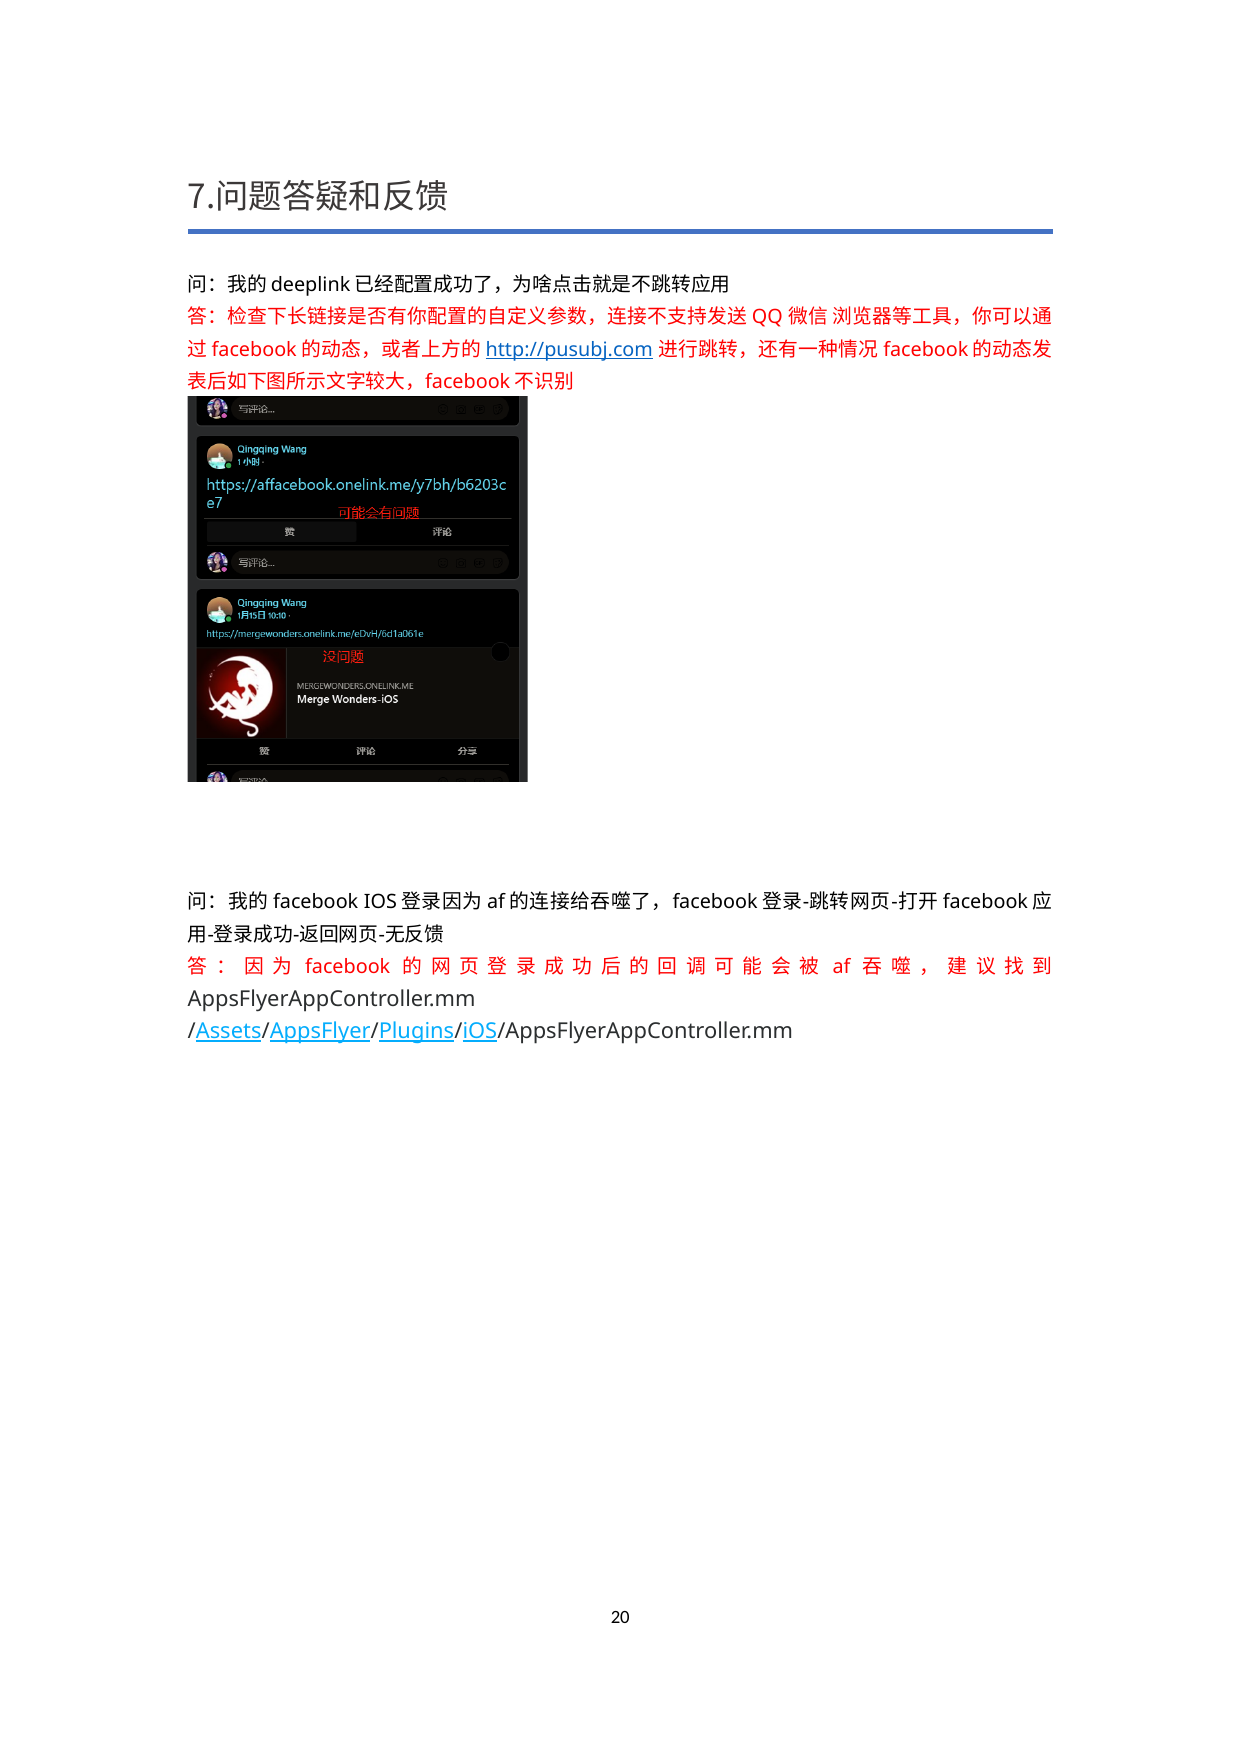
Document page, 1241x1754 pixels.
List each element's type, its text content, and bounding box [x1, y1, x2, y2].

text 答：检查下长链接是否有你配置的自定义参数，连接不支持发送QQ 微信 浏览器等工具，你可以通过facebook的动态，或者上方的http://pusubj.com 进行跳转，还有一种情况facebook的动态发表后如下图所示文字较大，facebook不识别 [187, 299, 1053, 396]
text 7.问题答疑和反馈 [187, 162, 1053, 234]
text 答：因为facebook的网页登录成功后的回调可能会被af吞噬，建议找到AppsFlyerAppController.mm /Assets/AppsFlyer/Plugins/iOS/AppsFlyerAppController.mm [187, 949, 1053, 1046]
picture [187, 396, 528, 782]
text 问：我的deeplink已经配置成功了，为啥点击就是不跳转应用 [187, 266, 1053, 299]
text 问：我的facebook IOS登录因为af的连接给吞噬了，facebook登录-跳转网页-打开facebook应用-登录成功-返回网页-无反馈 [187, 884, 1053, 949]
